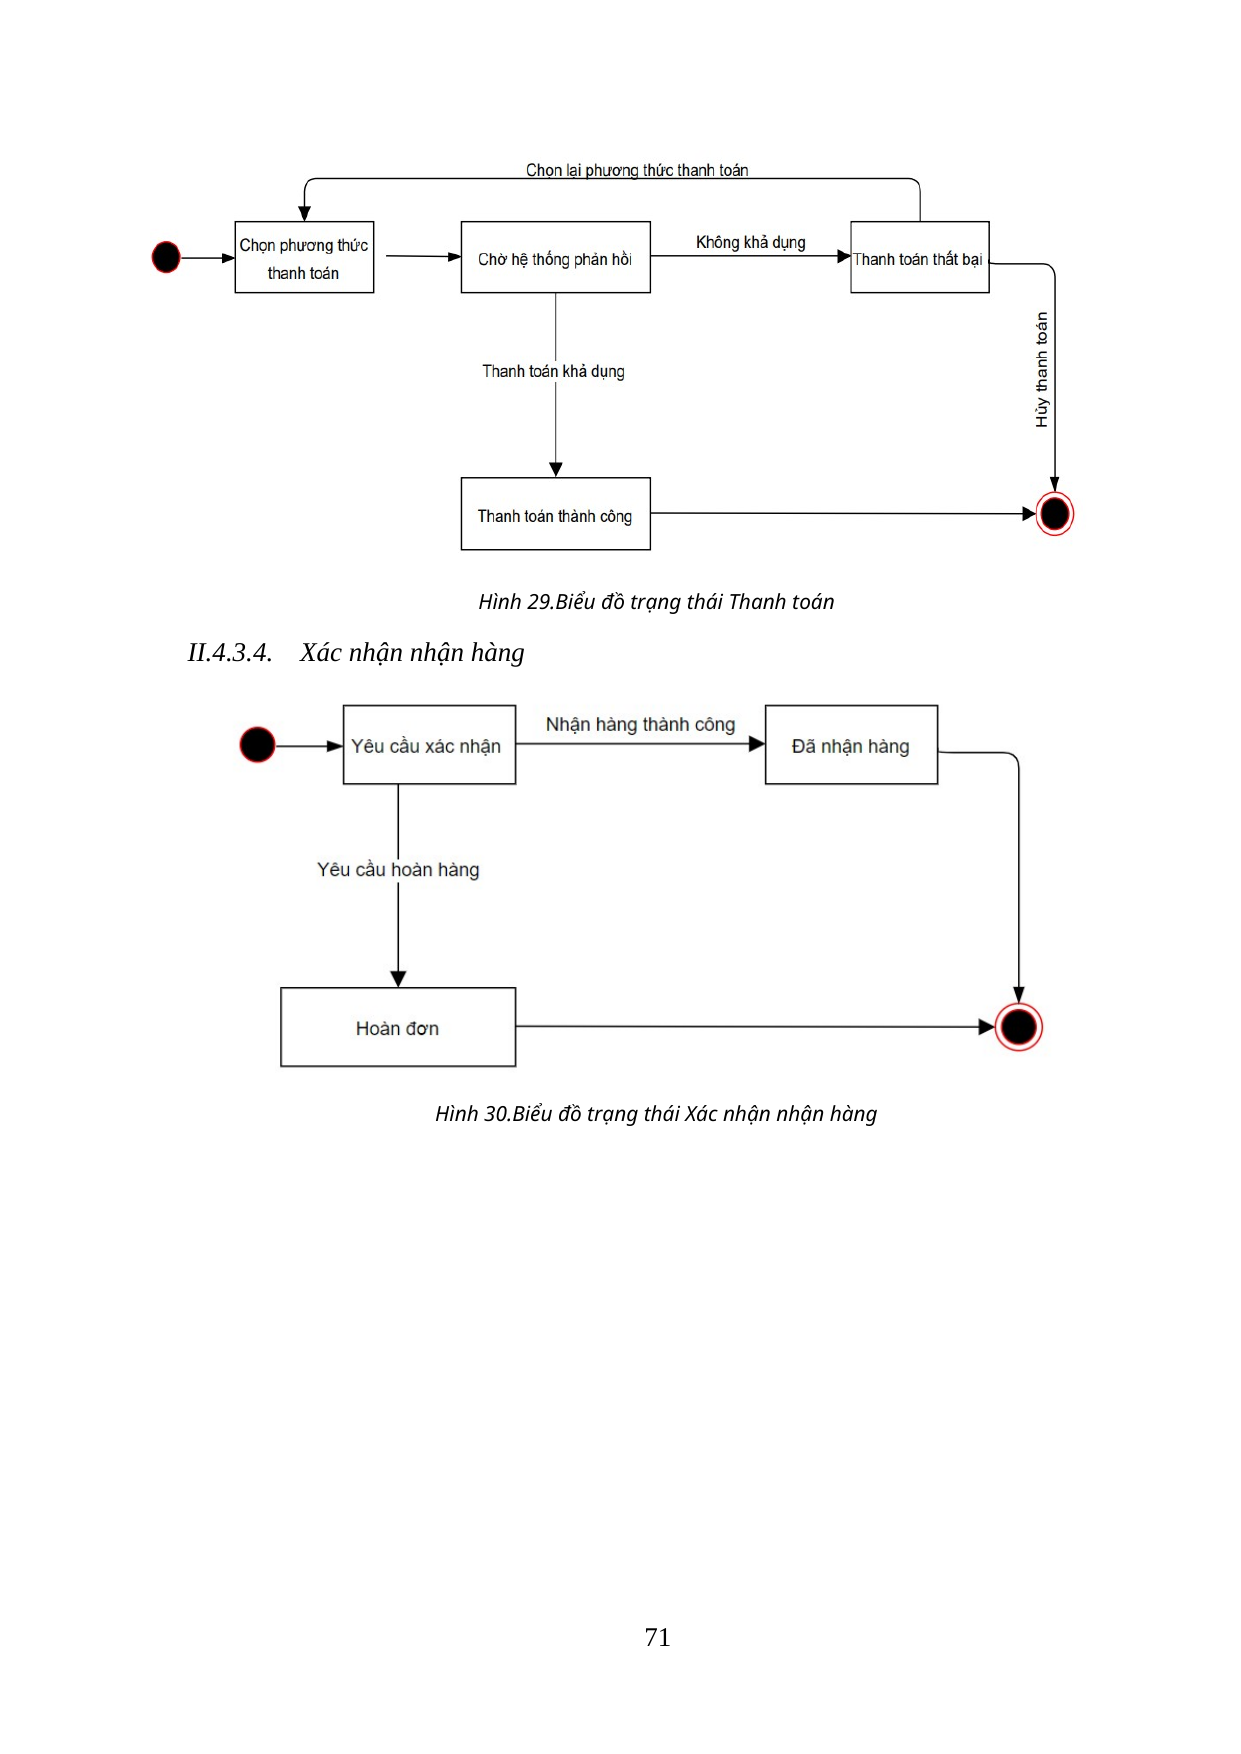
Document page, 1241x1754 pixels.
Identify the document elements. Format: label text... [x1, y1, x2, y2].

picture [150, 150, 1091, 566]
picture [150, 689, 1065, 1078]
text Hình 29.Biểu đồ trạng thái Thanh toán [150, 587, 1090, 615]
text Hình 30.Biểu đồ trạng thái Xác nhận nhận hàng [150, 1099, 1090, 1128]
list Xác nhận nhận hàng [187, 636, 1090, 667]
